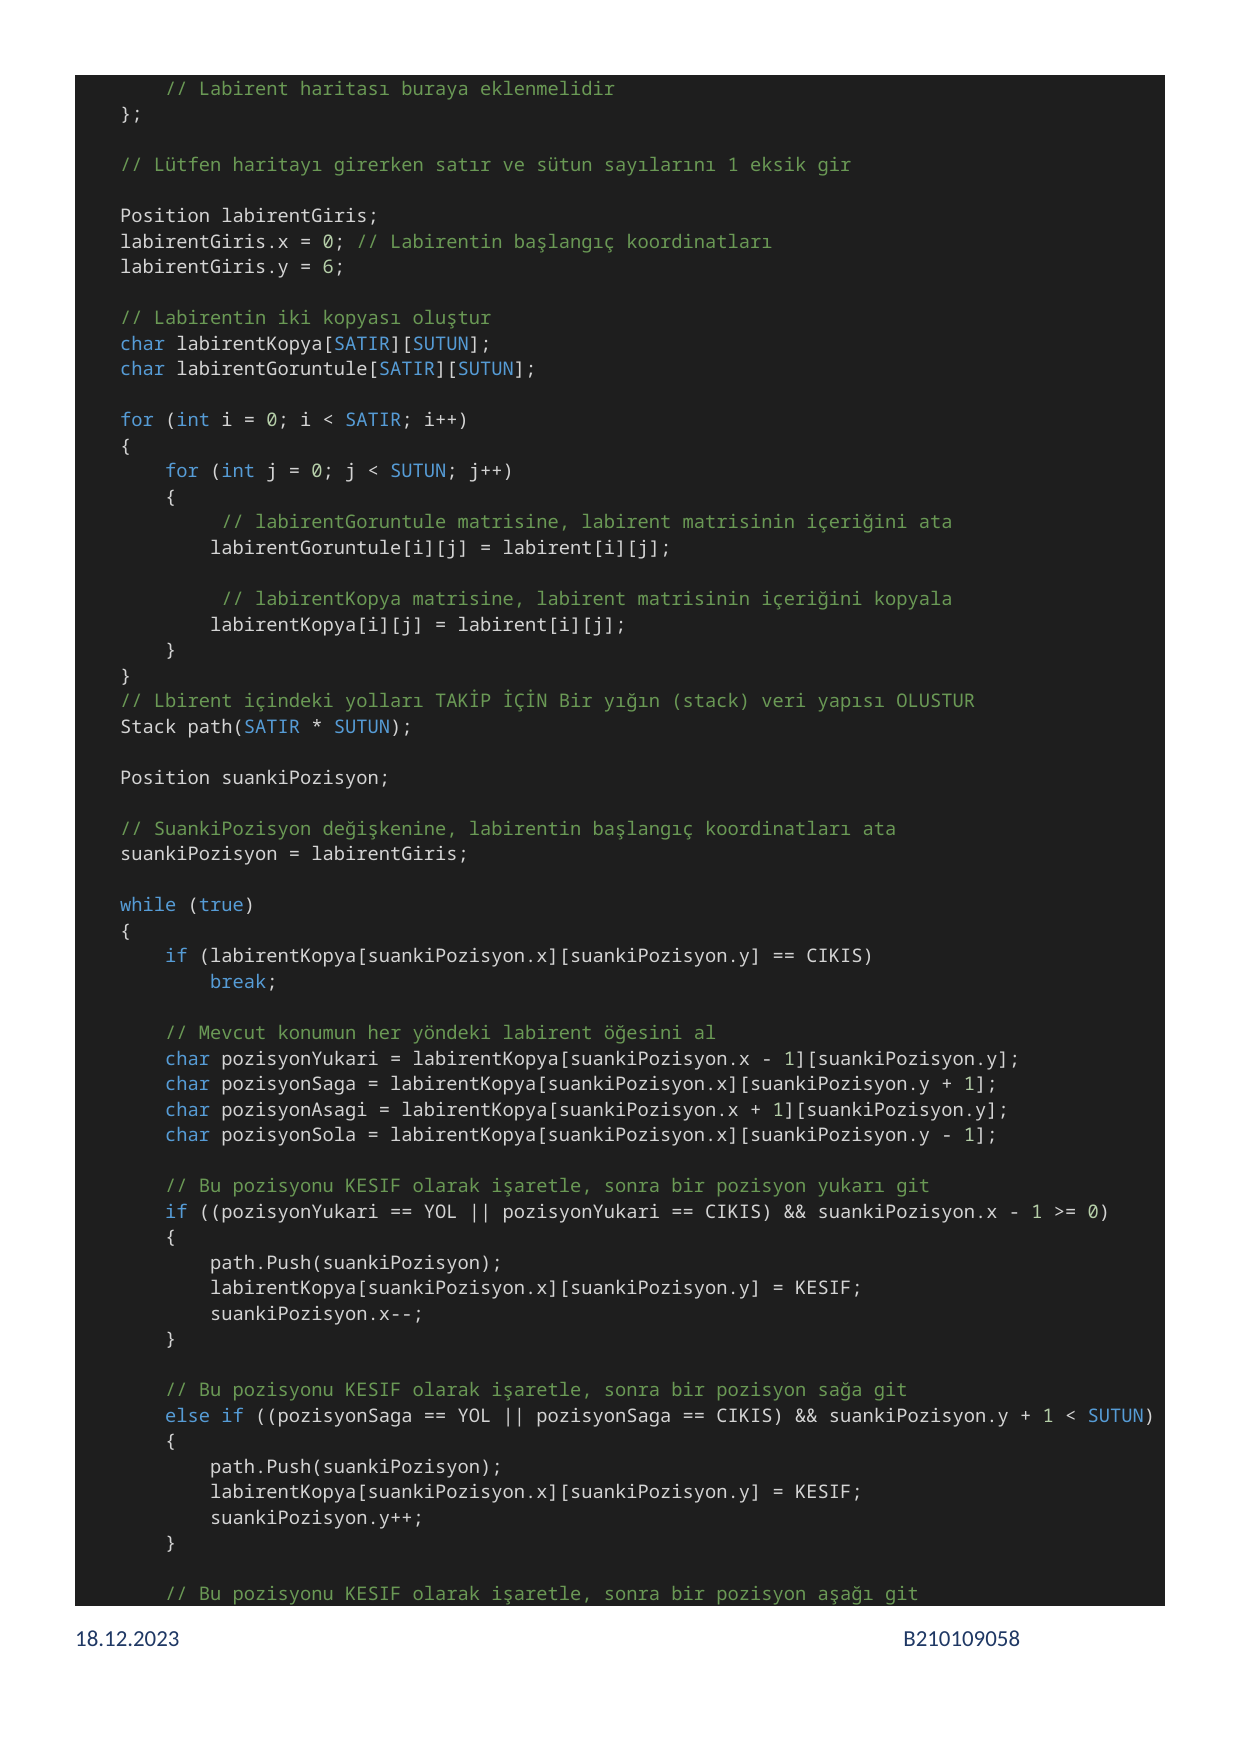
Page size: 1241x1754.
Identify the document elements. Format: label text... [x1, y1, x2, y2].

text suankiPozisyon.y++; [75, 1504, 1165, 1530]
text labirentGiris.x = 0; // Labirentin başlangıç koordinatları [75, 228, 1165, 254]
text labirentKopya[suankiPozisyon.x][suankiPozisyon.y] = KESIF; [75, 1274, 1165, 1300]
text suankiPozisyon = labirentGiris; [75, 841, 1165, 866]
text { [75, 1223, 1165, 1249]
text labirentGiris.y = 6; [75, 254, 1165, 279]
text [75, 1479, 1165, 1504]
text labirentKopya[i][j] = labirent[i][j]; [75, 611, 1165, 636]
text while (true) [75, 892, 1165, 917]
text } [75, 1326, 1165, 1351]
text } [75, 636, 1165, 662]
text // Labirentin iki kopyası oluştur [75, 305, 1165, 330]
text if ((pozisyonYukari == YOL || pozisyonYukari == CIKIS) && suankiPozisyon.x - 1 >= 0) [75, 1198, 1165, 1223]
text } [75, 662, 1165, 687]
text { [75, 432, 1165, 458]
text } [75, 1530, 1165, 1555]
text for (int j = 0; j < SUTUN; j++) [75, 458, 1165, 483]
text { [75, 917, 1165, 943]
text // labirentGoruntule matrisine, labirent matrisinin içeriğini ata [75, 509, 1165, 534]
text path.Push(suankiPozisyon); [75, 1249, 1165, 1274]
text path.Push(suankiPozisyon); [75, 1453, 1165, 1479]
text char pozisyonSaga = labirentKopya[suankiPozisyon.x][suankiPozisyon.y + 1]; [75, 1070, 1165, 1096]
text // Mevcut konumun her yöndeki labirent öğesini al [75, 1019, 1165, 1045]
text for (int i = 0; i < SATIR; i++) [75, 407, 1165, 432]
text }; [75, 101, 1165, 126]
text if (labirentKopya[suankiPozisyon.x][suankiPozisyon.y] == CIKIS) [75, 943, 1165, 968]
text Position labirentGiris; [75, 203, 1165, 228]
text { [75, 1428, 1165, 1453]
text char pozisyonAsagi = labirentKopya[suankiPozisyon.x + 1][suankiPozisyon.y]; [75, 1096, 1165, 1121]
text char labirentGoruntule[SATIR][SUTUN]; [75, 356, 1165, 381]
text suankiPozisyon.x--; [75, 1300, 1165, 1326]
text // Lbirent içindeki yolları TAKİP İÇİN Bir yığın (stack) veri yapısı OLUSTUR [75, 687, 1165, 713]
text break; [75, 968, 1165, 994]
text // Lütfen haritayı girerken satır ve sütun sayılarını 1 eksik gir [75, 152, 1165, 177]
text Stack path(SATIR * SUTUN); [75, 713, 1165, 738]
text Position suankiPozisyon; [75, 764, 1165, 789]
text else if ((pozisyonSaga == YOL || pozisyonSaga == CIKIS) && suankiPozisyon.y + 1 < SUTUN) [75, 1402, 1165, 1428]
text // SuankiPozisyon değişkenine, labirentin başlangıç koordinatları ata [75, 815, 1165, 841]
text // Bu pozisyonu KESIF olarak işaretle, sonra bir pozisyon aşağı git [75, 1581, 1165, 1606]
text // Labirent haritası buraya eklenmelidir [75, 75, 1165, 101]
text { [75, 483, 1165, 509]
text // Bu pozisyonu KESIF olarak işaretle, sonra bir pozisyon sağa git [75, 1377, 1165, 1402]
text labirentGoruntule[i][j] = labirent[i][j]; [75, 534, 1165, 560]
text // Bu pozisyonu KESIF olarak işaretle, sonra bir pozisyon yukarı git [75, 1172, 1165, 1198]
text // labirentKopya matrisine, labirent matrisinin içeriğini kopyala [75, 585, 1165, 611]
text char labirentKopya[SATIR][SUTUN]; [75, 330, 1165, 356]
text char pozisyonSola = labirentKopya[suankiPozisyon.x][suankiPozisyon.y - 1]; [75, 1121, 1165, 1147]
text char pozisyonYukari = labirentKopya[suankiPozisyon.x - 1][suankiPozisyon.y]; [75, 1045, 1165, 1070]
